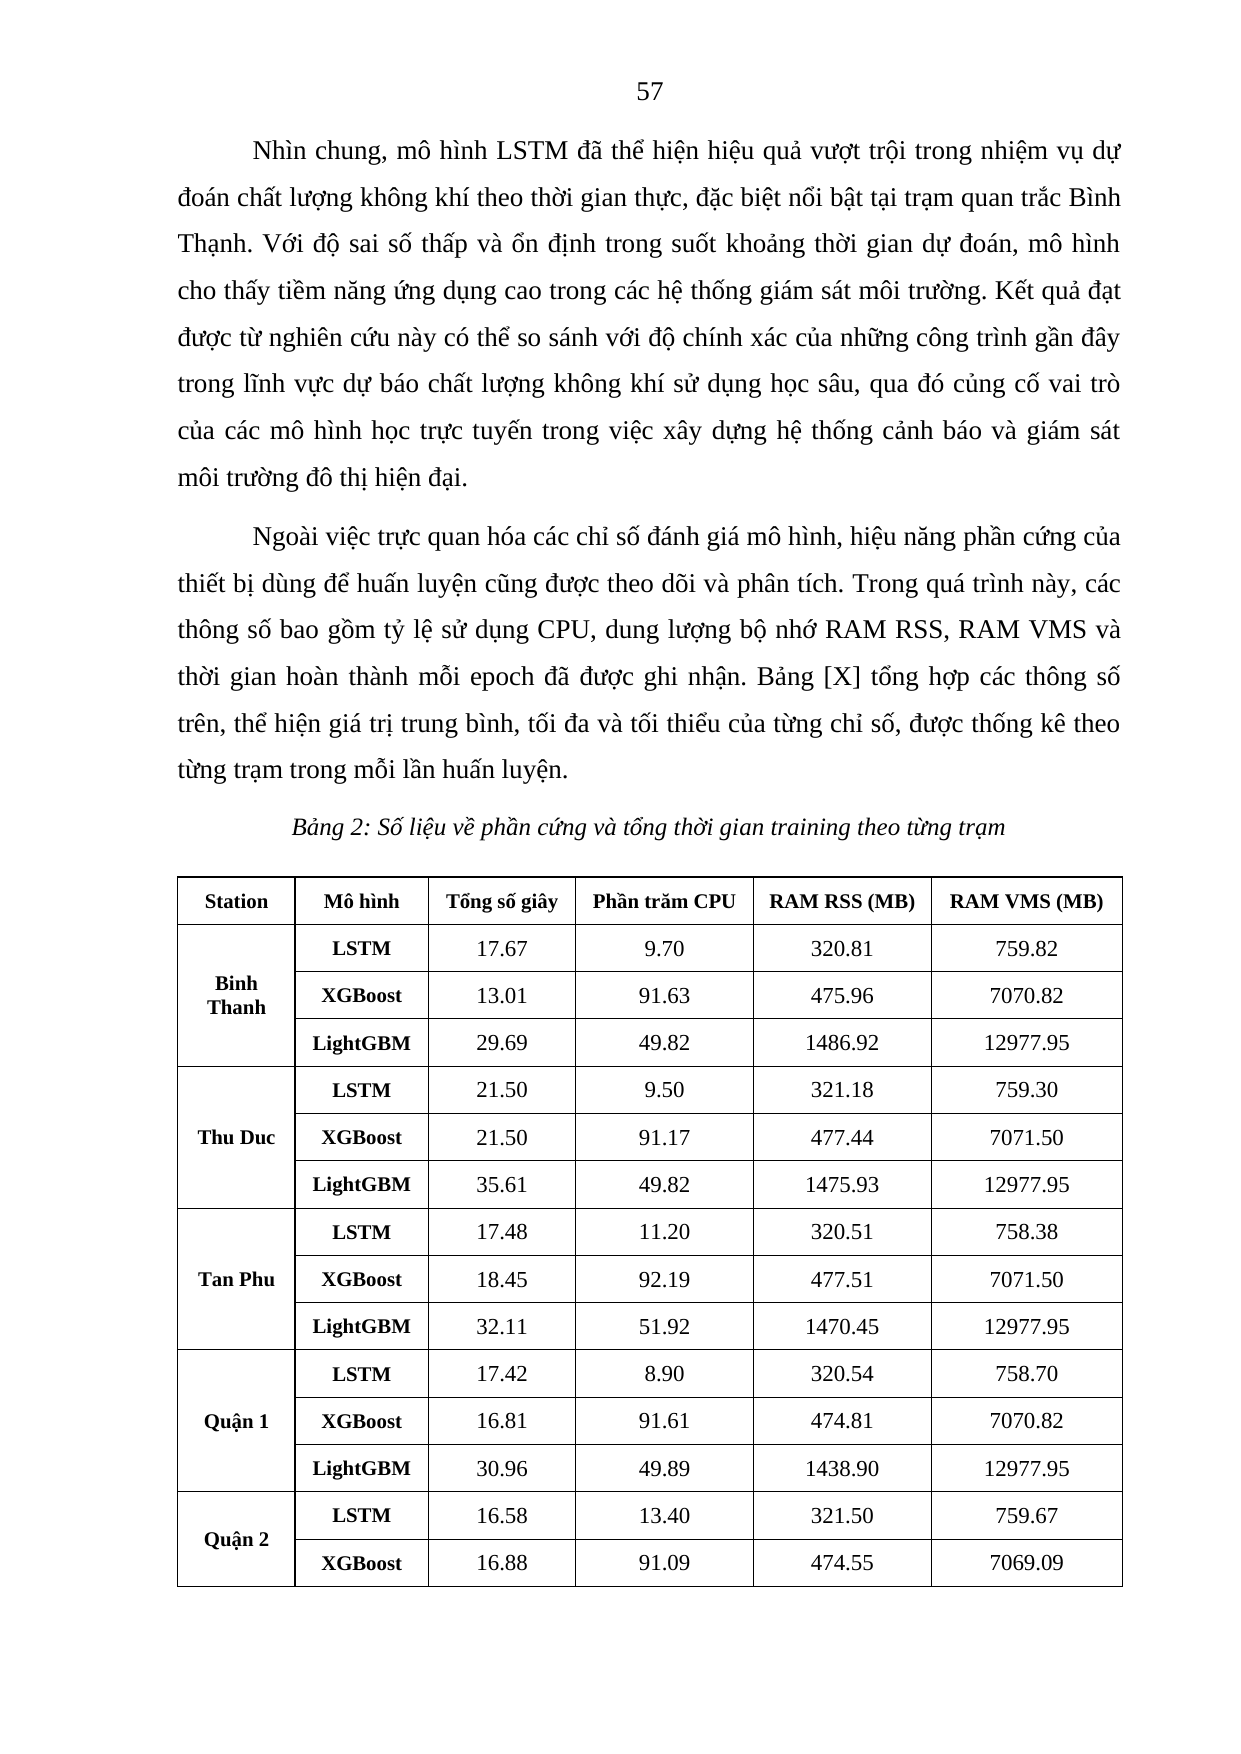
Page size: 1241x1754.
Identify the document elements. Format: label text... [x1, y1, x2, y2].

table_header Mô hình [296, 878, 428, 924]
table_cell 9.50 [576, 1067, 753, 1113]
table_cell 320.51 [754, 1209, 931, 1255]
table_cell 49.89 [576, 1445, 753, 1491]
table_cell 7070.82 [932, 1398, 1122, 1444]
table_cell 17.67 [429, 925, 575, 971]
table_cell 29.69 [429, 1019, 575, 1066]
table_cell 758.70 [932, 1350, 1122, 1397]
table_cell LightGBM [296, 1161, 428, 1207]
table_cell 91.61 [576, 1398, 753, 1444]
table_cell 16.58 [429, 1492, 575, 1538]
table_cell LSTM [296, 1209, 428, 1255]
table_cell 13.40 [576, 1492, 753, 1538]
table_cell LightGBM [296, 1303, 428, 1349]
text Nhìn chung, mô hình LSTM đã thể hiện hiệu quả vượt trội trong nhiệm vụ dự đoán chất lượng không khí theo thời gian thực, đặc biệt nổi bật tại trạm quan trắc Bình Thạnh. Với độ sai số thấp và ổn định trong suốt khoảng thời gian dự đoán, mô hình cho thấy tiềm năng ứng dụng cao trong các hệ thống giám sát môi trường. Kết quả đạt được từ nghiên cứu này có thể so sánh với độ chính xác của những công trình gần đây trong lĩnh vực dự báo chất lượng không khí sử dụng học sâu, qua đó củng cố vai trò của các mô hình học trực tuyến trong việc xây dựng hệ thống cảnh báo và giám sát môi trường đô thị hiện đại. [177, 134, 1122, 492]
table_cell 1470.45 [754, 1303, 931, 1349]
table_cell 9.70 [576, 925, 753, 971]
table_cell 1486.92 [754, 1019, 931, 1066]
table_cell 1475.93 [754, 1161, 931, 1207]
table_cell LSTM [296, 925, 428, 971]
table_cell 7071.50 [932, 1256, 1122, 1302]
table_header Tổng số giây [429, 878, 575, 924]
table_cell 49.82 [576, 1161, 753, 1207]
table_cell 12977.95 [932, 1019, 1122, 1066]
table_cell XGBoost [296, 972, 428, 1018]
table_cell 11.20 [576, 1209, 753, 1255]
table_cell 92.19 [576, 1256, 753, 1302]
table_cell 7071.50 [932, 1114, 1122, 1160]
table_cell 30.96 [429, 1445, 575, 1491]
table_cell 49.82 [576, 1019, 753, 1066]
table_cell XGBoost [296, 1256, 428, 1302]
table_cell LSTM [296, 1350, 428, 1397]
table_cell LightGBM [296, 1445, 428, 1491]
table_cell 7070.82 [932, 972, 1122, 1018]
table_cell 321.50 [754, 1492, 931, 1538]
table_cell 16.88 [429, 1540, 575, 1586]
table_cell 12977.95 [932, 1161, 1122, 1207]
table_cell 91.63 [576, 972, 753, 1018]
table_cell 51.92 [576, 1303, 753, 1349]
table_cell 475.96 [754, 972, 931, 1018]
table_cell 91.09 [576, 1540, 753, 1586]
table_cell 7069.09 [932, 1540, 1122, 1586]
table_cell XGBoost [296, 1398, 428, 1444]
table_cell XGBoost [296, 1540, 428, 1586]
table_cell 474.81 [754, 1398, 931, 1444]
table_cell XGBoost [296, 1114, 428, 1160]
table_cell 759.67 [932, 1492, 1122, 1538]
table_cell 320.81 [754, 925, 931, 971]
table_cell 12977.95 [932, 1303, 1122, 1349]
table_header Station [178, 878, 294, 924]
table_cell 91.17 [576, 1114, 753, 1160]
table_cell 477.51 [754, 1256, 931, 1302]
table_cell Quận 2 [178, 1492, 294, 1586]
table_header RAM VMS (MB) [932, 878, 1122, 924]
table_cell Thu Duc [178, 1067, 294, 1207]
table_cell 1438.90 [754, 1445, 931, 1491]
table_cell 16.81 [429, 1398, 575, 1444]
table_cell 758.38 [932, 1209, 1122, 1255]
table_cell 32.11 [429, 1303, 575, 1349]
table_cell 8.90 [576, 1350, 753, 1397]
table_cell 321.18 [754, 1067, 931, 1113]
table_cell 17.42 [429, 1350, 575, 1397]
table_cell LSTM [296, 1067, 428, 1113]
table_cell 35.61 [429, 1161, 575, 1207]
table_cell 759.82 [932, 925, 1122, 971]
table_cell LSTM [296, 1492, 428, 1538]
table_cell Tan Phu [178, 1209, 294, 1349]
table_cell Quận 1 [178, 1350, 294, 1491]
table_cell 18.45 [429, 1256, 575, 1302]
table_cell 13.01 [429, 972, 575, 1018]
table_header RAM RSS (MB) [754, 878, 931, 924]
table_cell 21.50 [429, 1114, 575, 1160]
table_cell 320.54 [754, 1350, 931, 1397]
table_cell 17.48 [429, 1209, 575, 1255]
table_cell 474.55 [754, 1540, 931, 1586]
table_cell 21.50 [429, 1067, 575, 1113]
table_header Phần trăm CPU [576, 878, 753, 924]
table_cell 12977.95 [932, 1445, 1122, 1491]
table_cell 477.44 [754, 1114, 931, 1160]
text Ngoài việc trực quan hóa các chỉ số đánh giá mô hình, hiệu năng phần cứng của thiết bị dùng để huấn luyện cũng được theo dõi và phân tích. Trong quá trình này, các thông số bao gồm tỷ lệ sử dụng CPU, dung lượng bộ nhớ RAM RSS, RAM VMS và thời gian hoàn thành mỗi epoch đã được ghi nhận. Bảng [X] tổng hợp các thông số trên, thể hiện giá trị trung bình, tối đa và tối thiểu của từng chỉ số, được thống kê theo từng trạm trong mỗi lần huấn luyện. [177, 520, 1122, 784]
table_cell Binh Thanh [178, 925, 294, 1066]
table_cell 759.30 [932, 1067, 1122, 1113]
table_cell LightGBM [296, 1019, 428, 1066]
